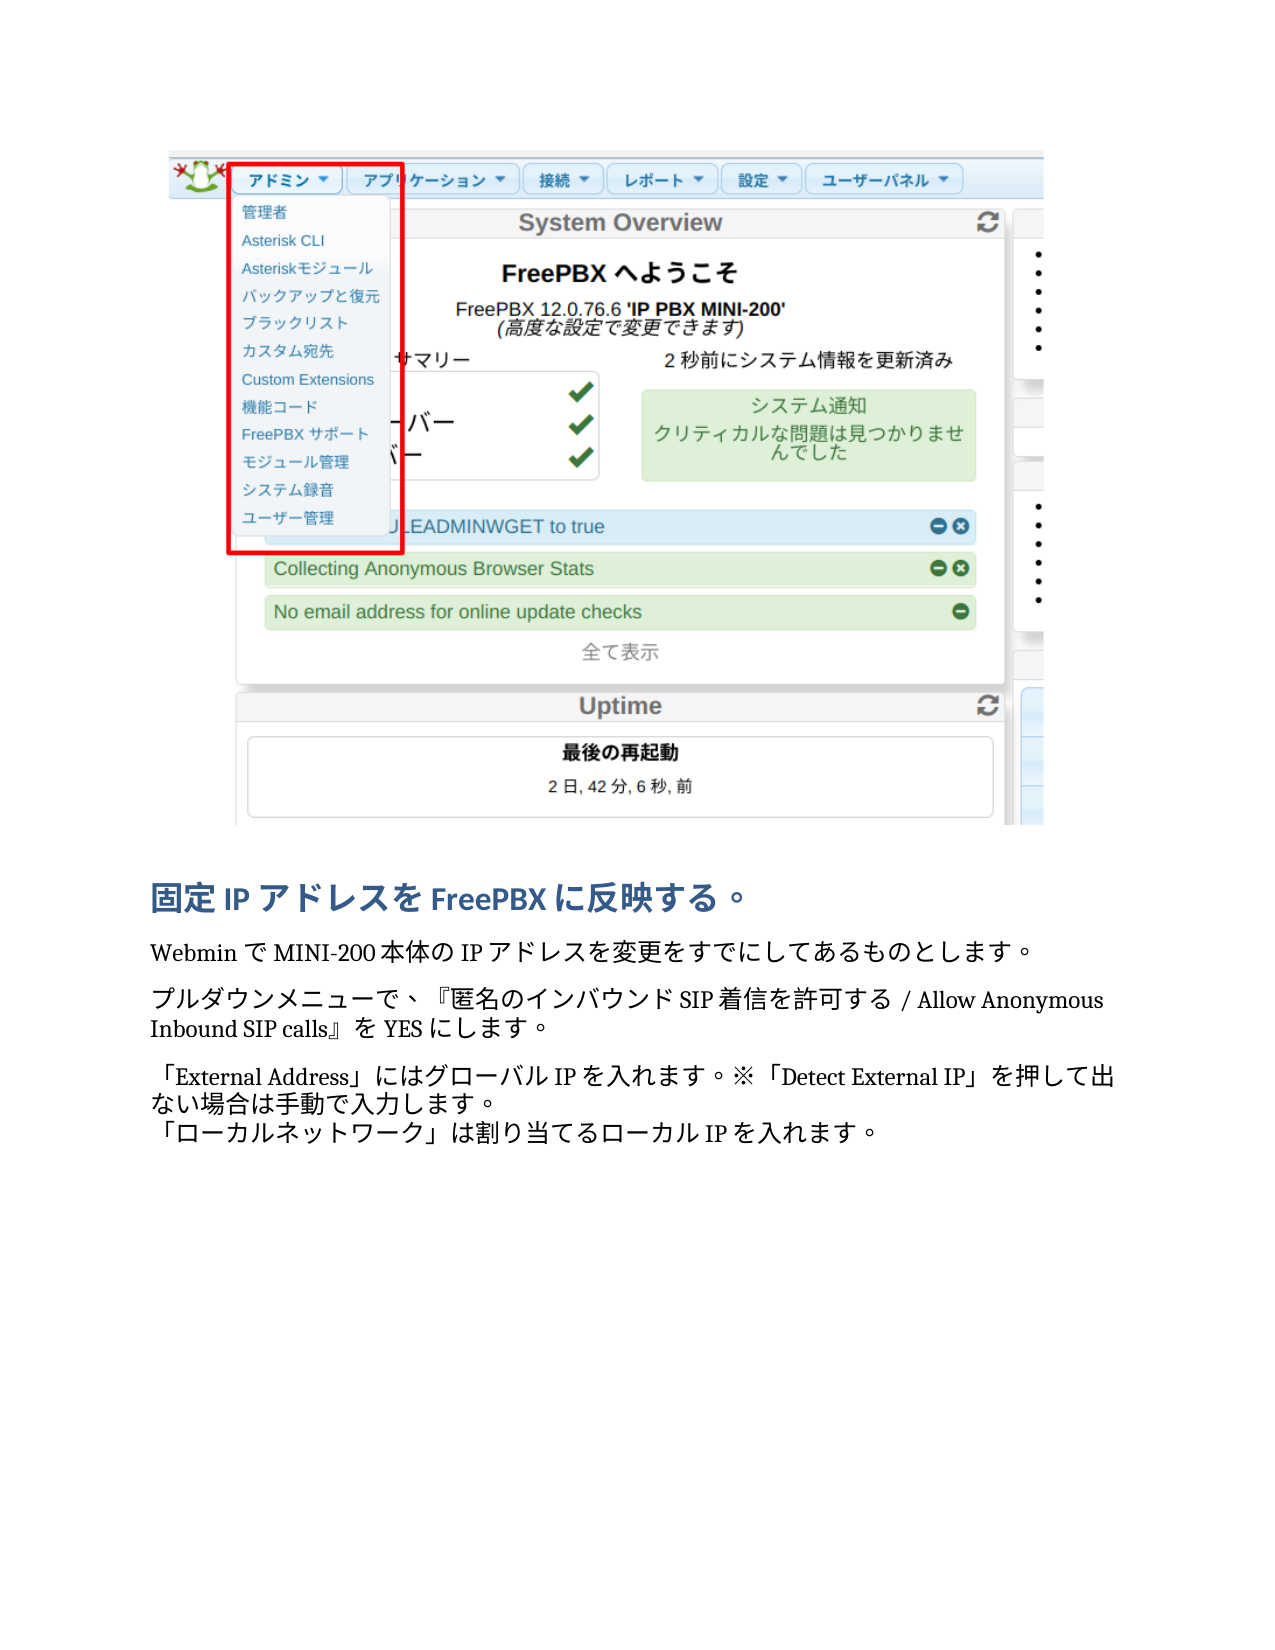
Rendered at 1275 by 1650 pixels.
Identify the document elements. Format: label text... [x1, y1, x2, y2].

subtitle 固定IP アドレスをFreePBXに反映する。 [150, 874, 1125, 920]
picture [168, 150, 1044, 825]
text プルダウンメニューで、『匿名のインバウンドSIP 着信を許可する / Allow Anonymous Inbound SIP calls』を YES にします。 [150, 986, 1125, 1044]
text Webmin でMINI-200本体のIPアドレスを変更をすでにしてあるものとします。 [150, 939, 1125, 967]
text 「External Address」にはグローバルIPを入れます。※「Detect External IP」を押して出ない場合は手動で入力します。 「ローカルネットワーク」は割り当てるローカルIPを入れます。 [150, 1062, 1125, 1149]
